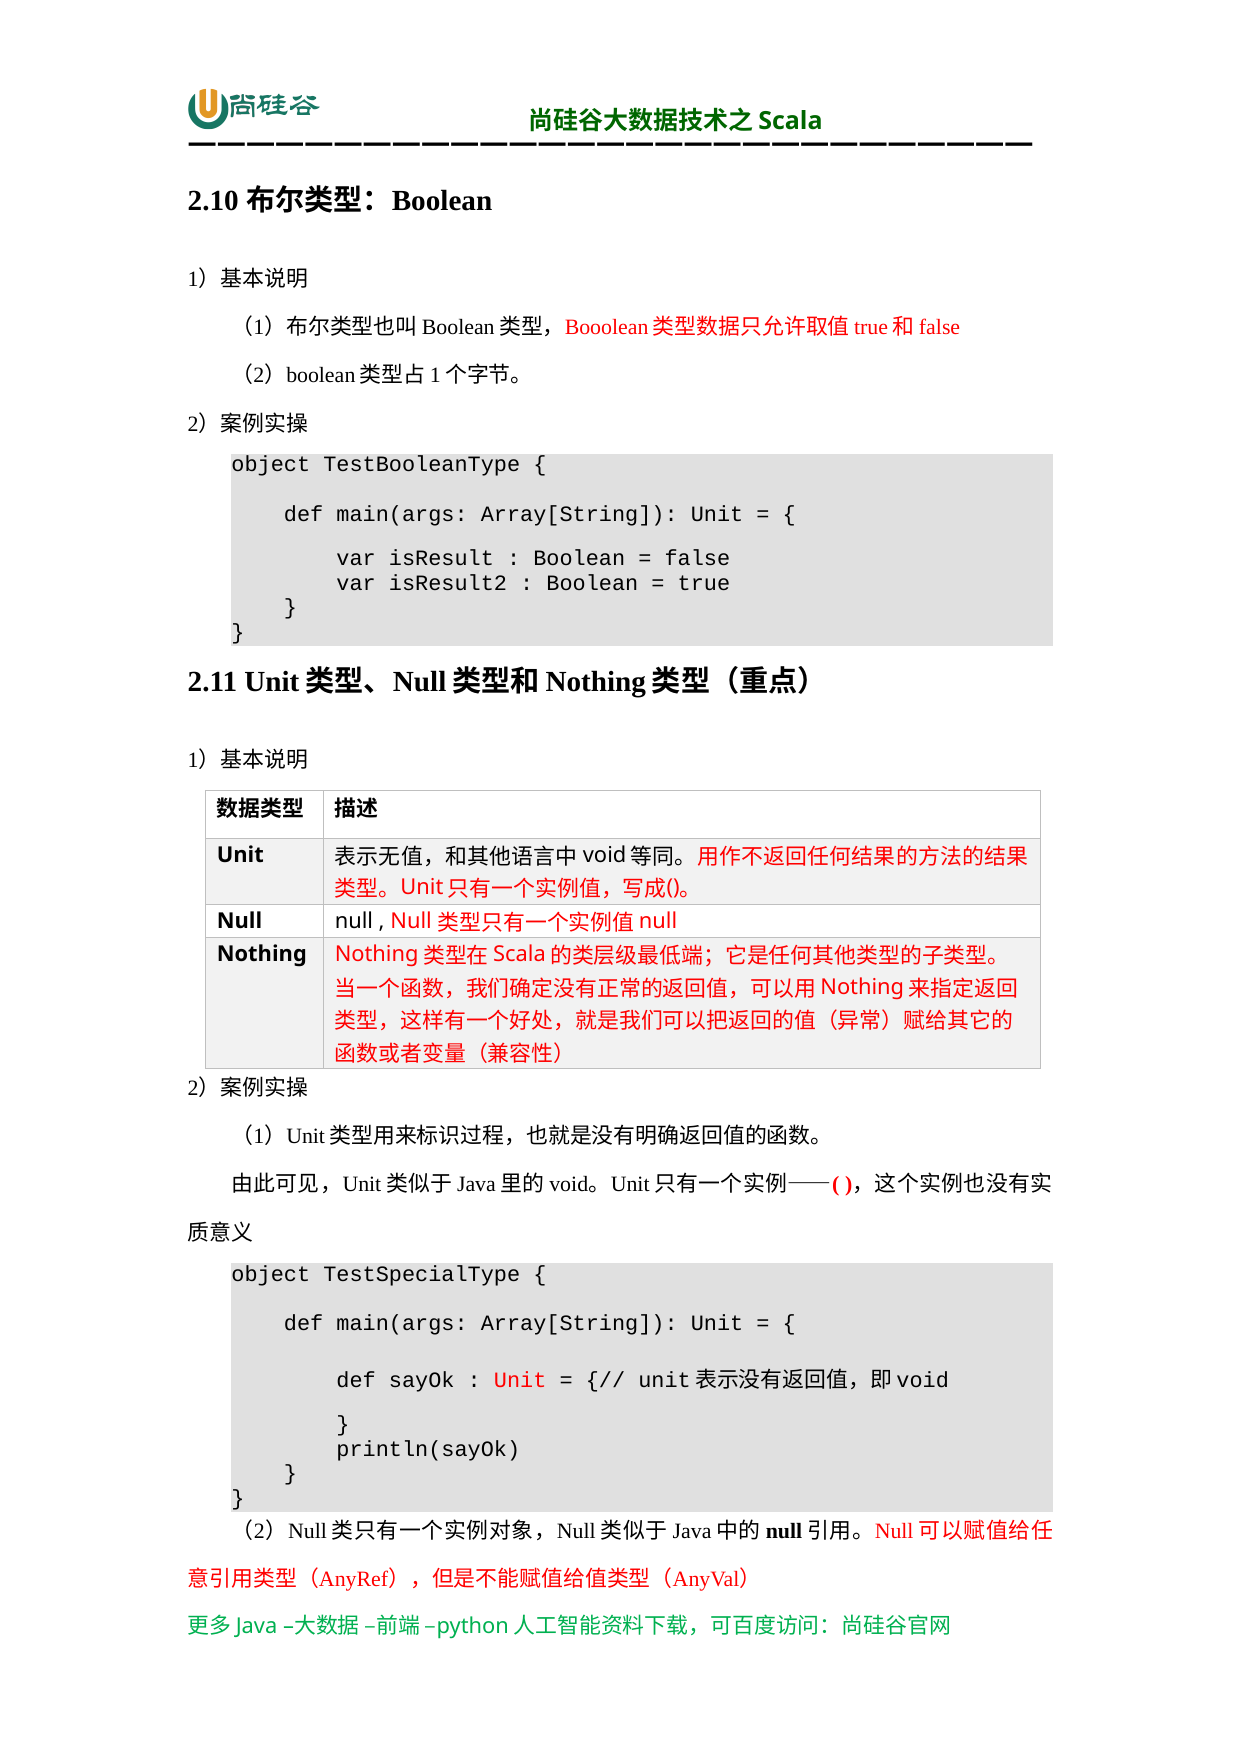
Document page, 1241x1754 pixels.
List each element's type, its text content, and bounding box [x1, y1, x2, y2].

text var isResult : Boolean = false [231, 547, 1053, 572]
text } [231, 1413, 1053, 1438]
subtitle 2.11 Unit类型、Null类型和Nothing类型（重点） [187, 646, 1053, 711]
text } [231, 621, 1053, 646]
text object TestBooleanType { [231, 454, 1053, 478]
text （2）Null类只有一个实例对象，Null类似于Java中的null引用。Null可以赋值给任意引用类型（AnyRef），但是不能赋值给值类型（AnyVal） [187, 1512, 1053, 1593]
text 1）基本说明 [187, 741, 1053, 774]
text def main(args: Array[String]): Unit = { [231, 1313, 1053, 1337]
text object TestSpecialType { [231, 1263, 1053, 1288]
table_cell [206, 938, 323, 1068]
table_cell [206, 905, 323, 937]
text } [231, 1487, 1053, 1512]
text var isResult2 : Boolean = true [231, 572, 1053, 596]
text （2）boolean类型占1个字节。 [187, 357, 1053, 389]
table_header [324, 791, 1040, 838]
text 由此可见，Unit类似于Java里的void。Unit只有一个实例——( )，这个实例也没有实质意义 [187, 1166, 1053, 1247]
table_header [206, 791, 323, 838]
subtitle 2.10 布尔类型：Boolean [187, 165, 1053, 230]
text def main(args: Array[String]): Unit = { [231, 503, 1053, 528]
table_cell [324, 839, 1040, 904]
text } [231, 1463, 1053, 1487]
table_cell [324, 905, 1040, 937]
text } [231, 596, 1053, 621]
text 2）案例实操 [187, 405, 1053, 438]
text （1）布尔类型也叫Boolean类型，Booolean类型数据只允许取值true和false [187, 309, 1053, 341]
text 2）案例实操 [187, 1069, 1053, 1102]
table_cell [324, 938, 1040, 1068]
text println(sayOk) [231, 1438, 1053, 1463]
text def sayOk : Unit = {// unit表示没有返回值，即void [231, 1362, 1053, 1394]
picture [187, 88, 321, 130]
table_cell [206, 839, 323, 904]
text （1）Unit类型用来标识过程，也就是没有明确返回值的函数。 [187, 1118, 1053, 1150]
text 1）基本说明 [187, 260, 1053, 293]
